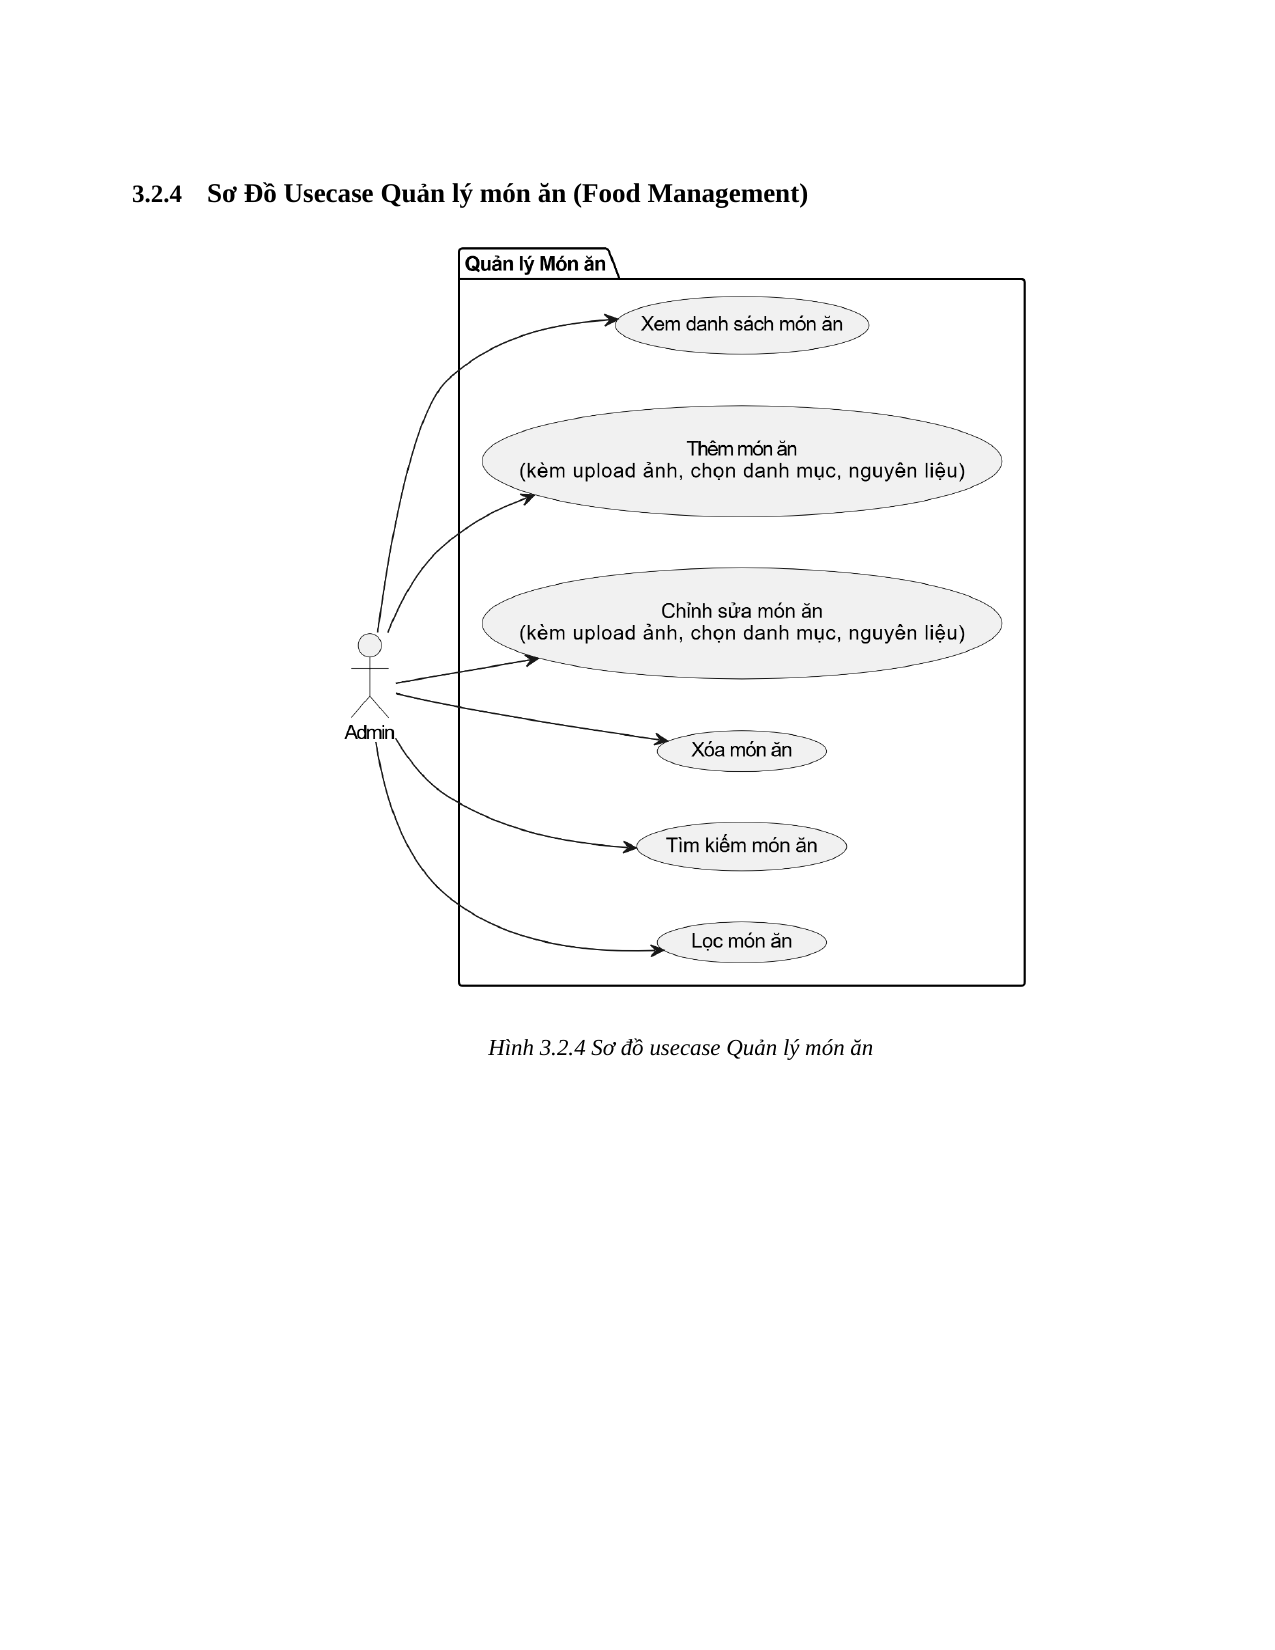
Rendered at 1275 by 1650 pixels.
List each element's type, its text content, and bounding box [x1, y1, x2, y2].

subtitle Sơ Đồ Usecase Quản lý món ăn (Food Management) [132, 177, 1157, 208]
text Hình 3.2.4 Sơ đồ usecase Quản lý món ăn [207, 1034, 1157, 1061]
picture [321, 225, 1049, 1010]
